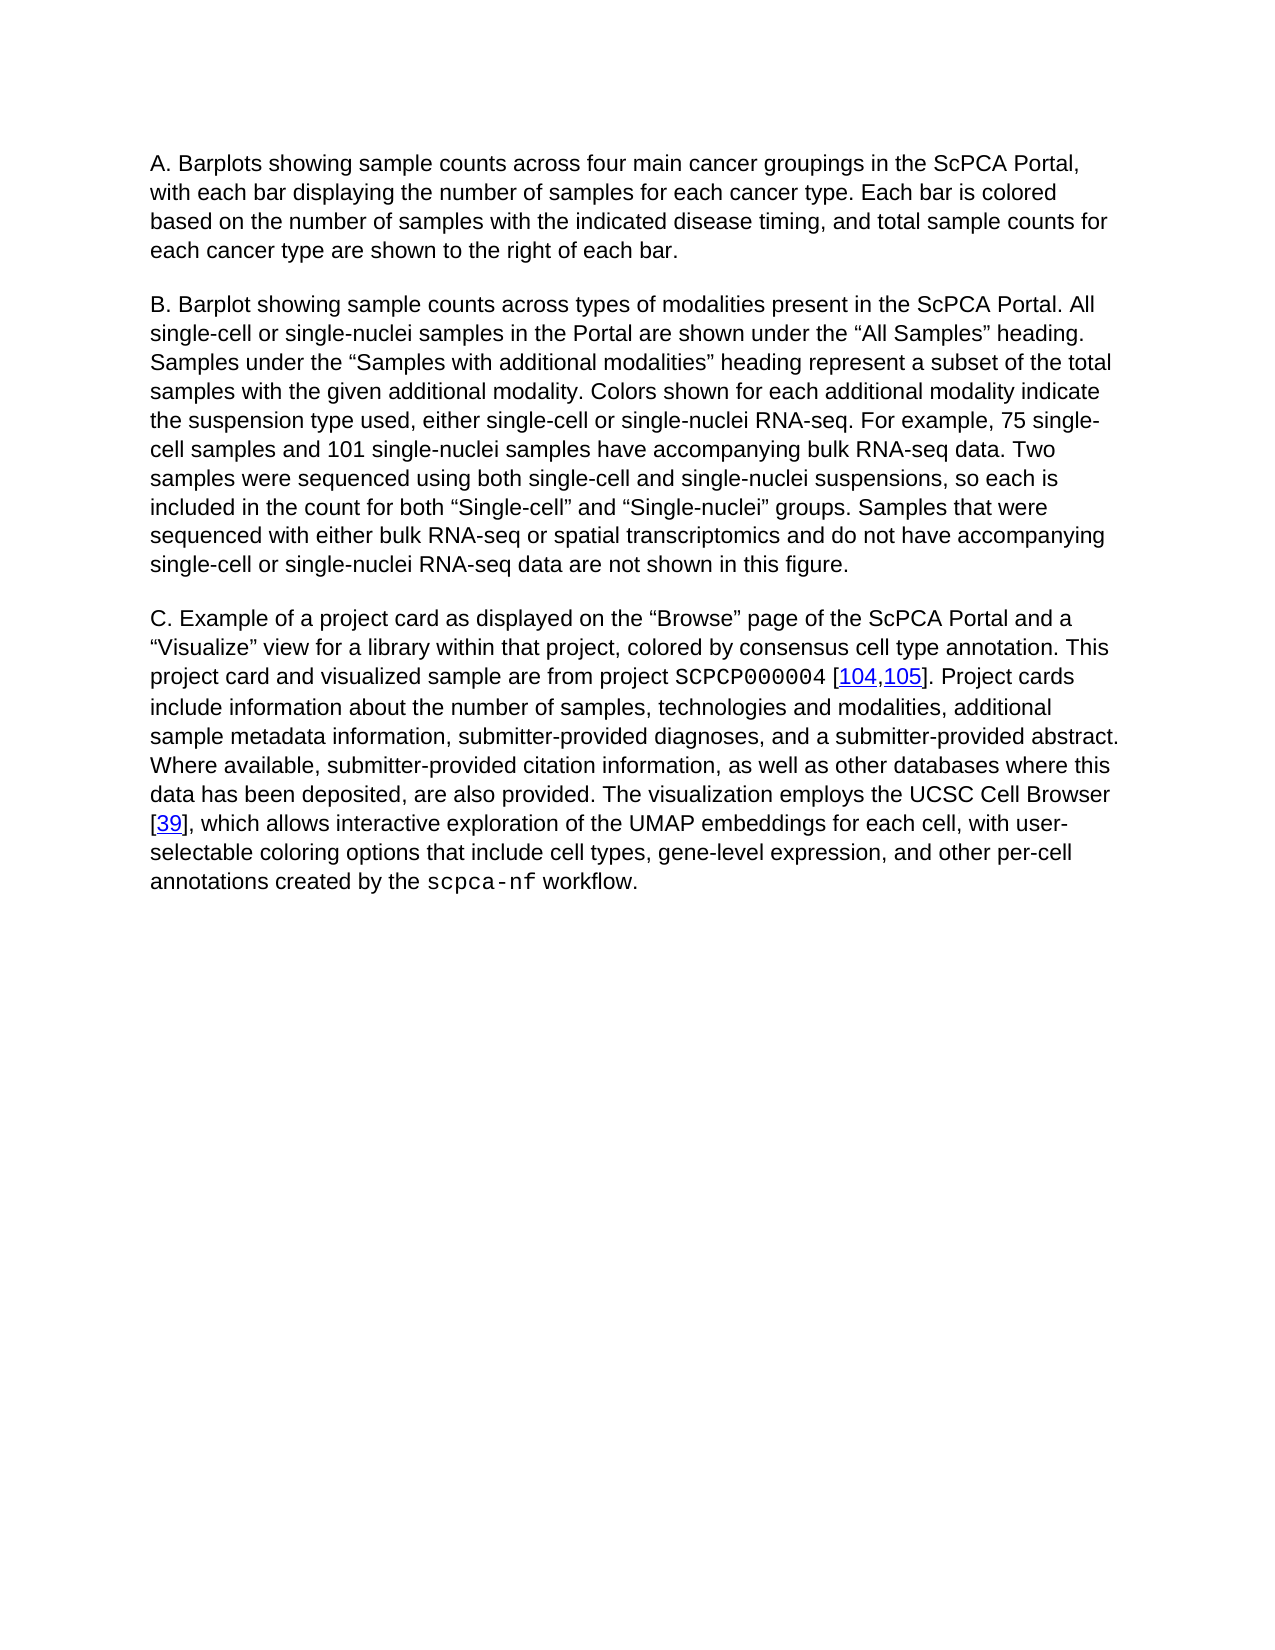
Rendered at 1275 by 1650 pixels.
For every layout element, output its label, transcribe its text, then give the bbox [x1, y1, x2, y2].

text B. Barplot showing sample counts across types of modalities present in the ScPCA Portal. All single-cell or single-nuclei samples in the Portal are shown under the “All Samples” heading. Samples under the “Samples with additional modalities” heading represent a subset of the total samples with the given additional modality. Colors shown for each additional modality indicate the suspension type used, either single-cell or single-nuclei RNA-seq. For example, 75 single-cell samples and 101 single-nuclei samples have accompanying bulk RNA-seq data. Two samples were sequenced using both single-cell and single-nuclei suspensions, so each is included in the count for both “Single-cell” and “Single-nuclei” groups. Samples that were sequenced with either bulk RNA-seq or spatial transcriptomics and do not have accompanying single-cell or single-nuclei RNA-seq data are not shown in this figure. [150, 291, 1125, 578]
text C. Example of a project card as displayed on the “Browse” page of the ScPCA Portal and a “Visualize” view for a library within that project, colored by consensus cell type annotation. This project card and visualized sample are from project SCPCP000004 [104,105]. Project cards include information about the number of samples, technologies and modalities, additional sample metadata information, submitter-provided diagnoses, and a submitter-provided abstract. Where available, submitter-provided citation information, as well as other databases where this data has been deposited, are also provided. The visualization employs the UCSC Cell Browser [39], which allows interactive exploration of the UMAP embeddings for each cell, with user-selectable coloring options that include cell types, gene-level expression, and other per-cell annotations created by the scpca-nf workflow. [150, 605, 1125, 896]
text A. Barplots showing sample counts across four main cancer groupings in the ScPCA Portal, with each bar displaying the number of samples for each cancer type. Each bar is colored based on the number of samples with the indicated disease timing, and total sample counts for each cancer type are shown to the right of each bar. [150, 150, 1125, 263]
